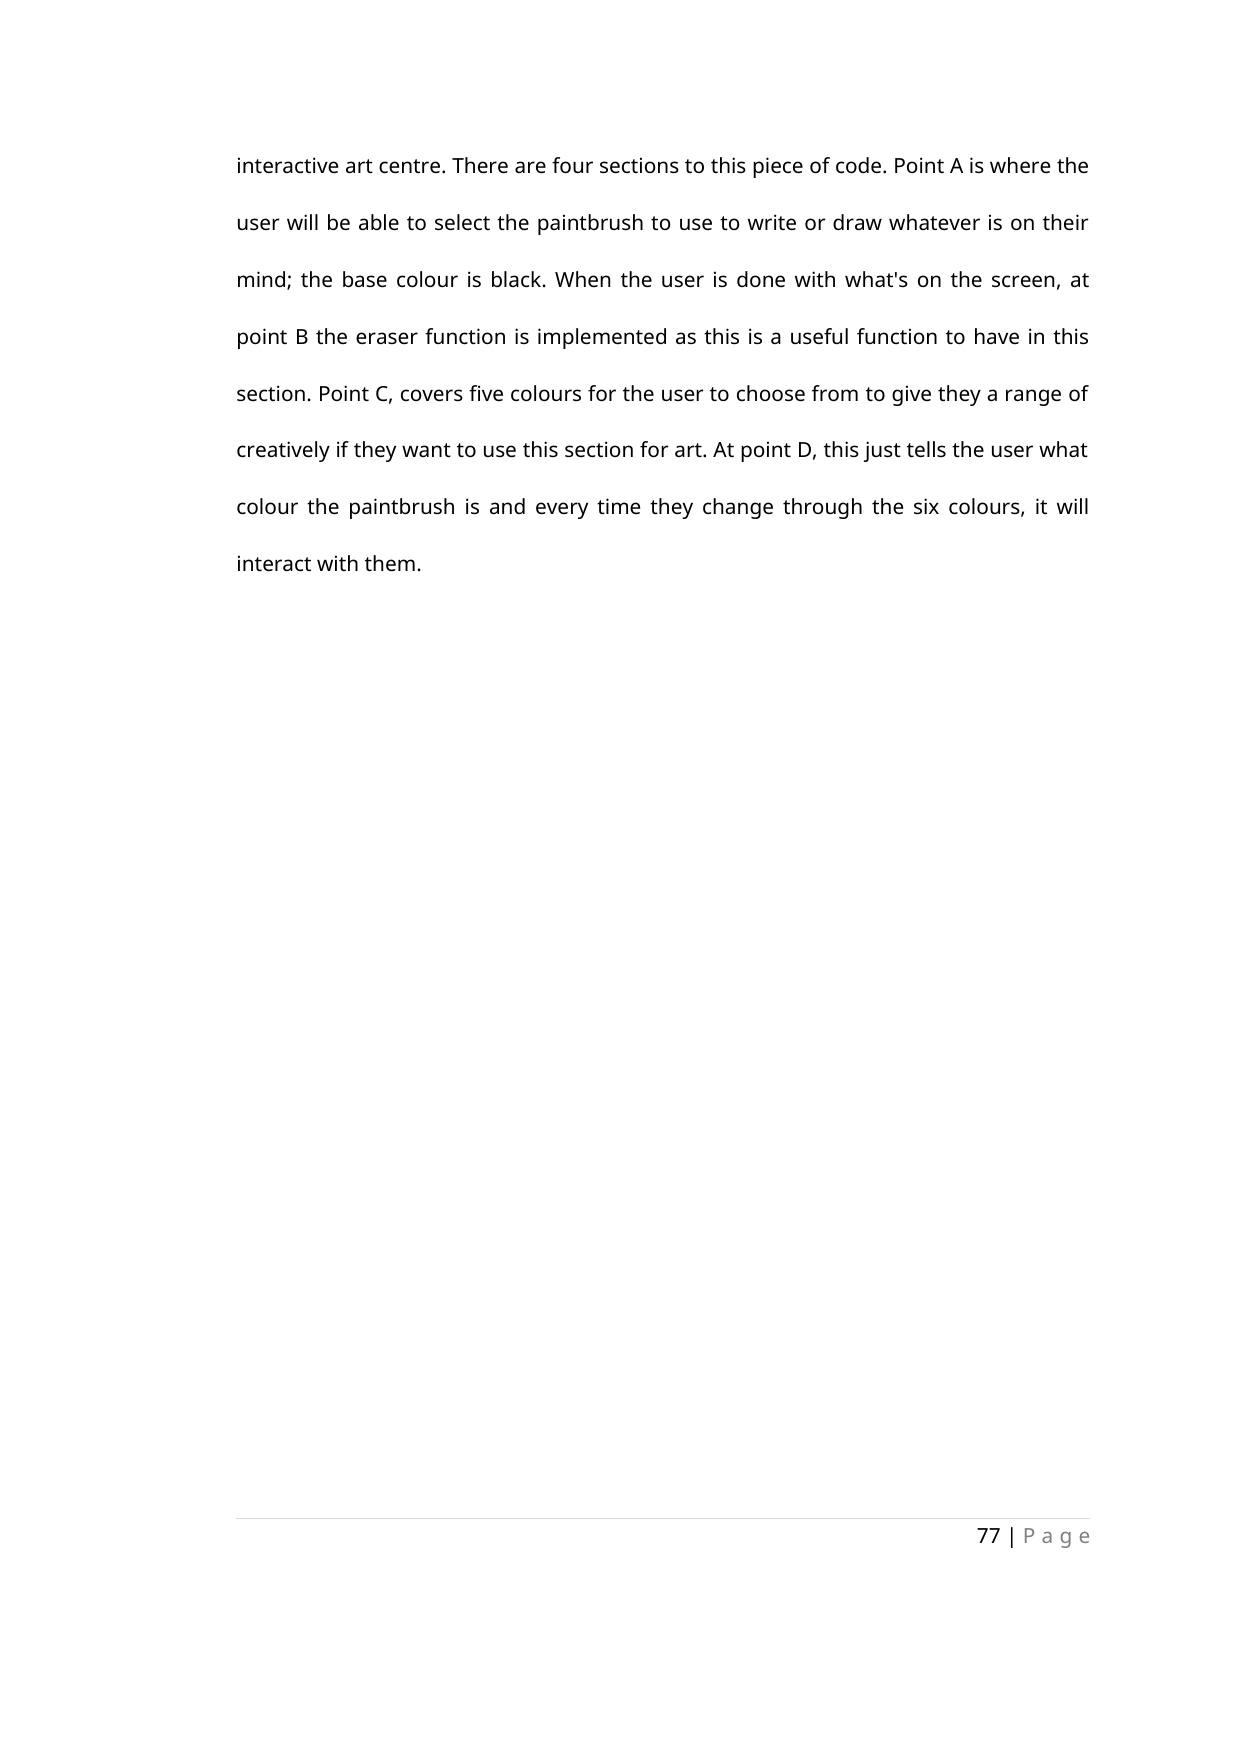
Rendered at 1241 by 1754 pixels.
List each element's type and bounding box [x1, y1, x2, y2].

text [236, 151, 1090, 578]
